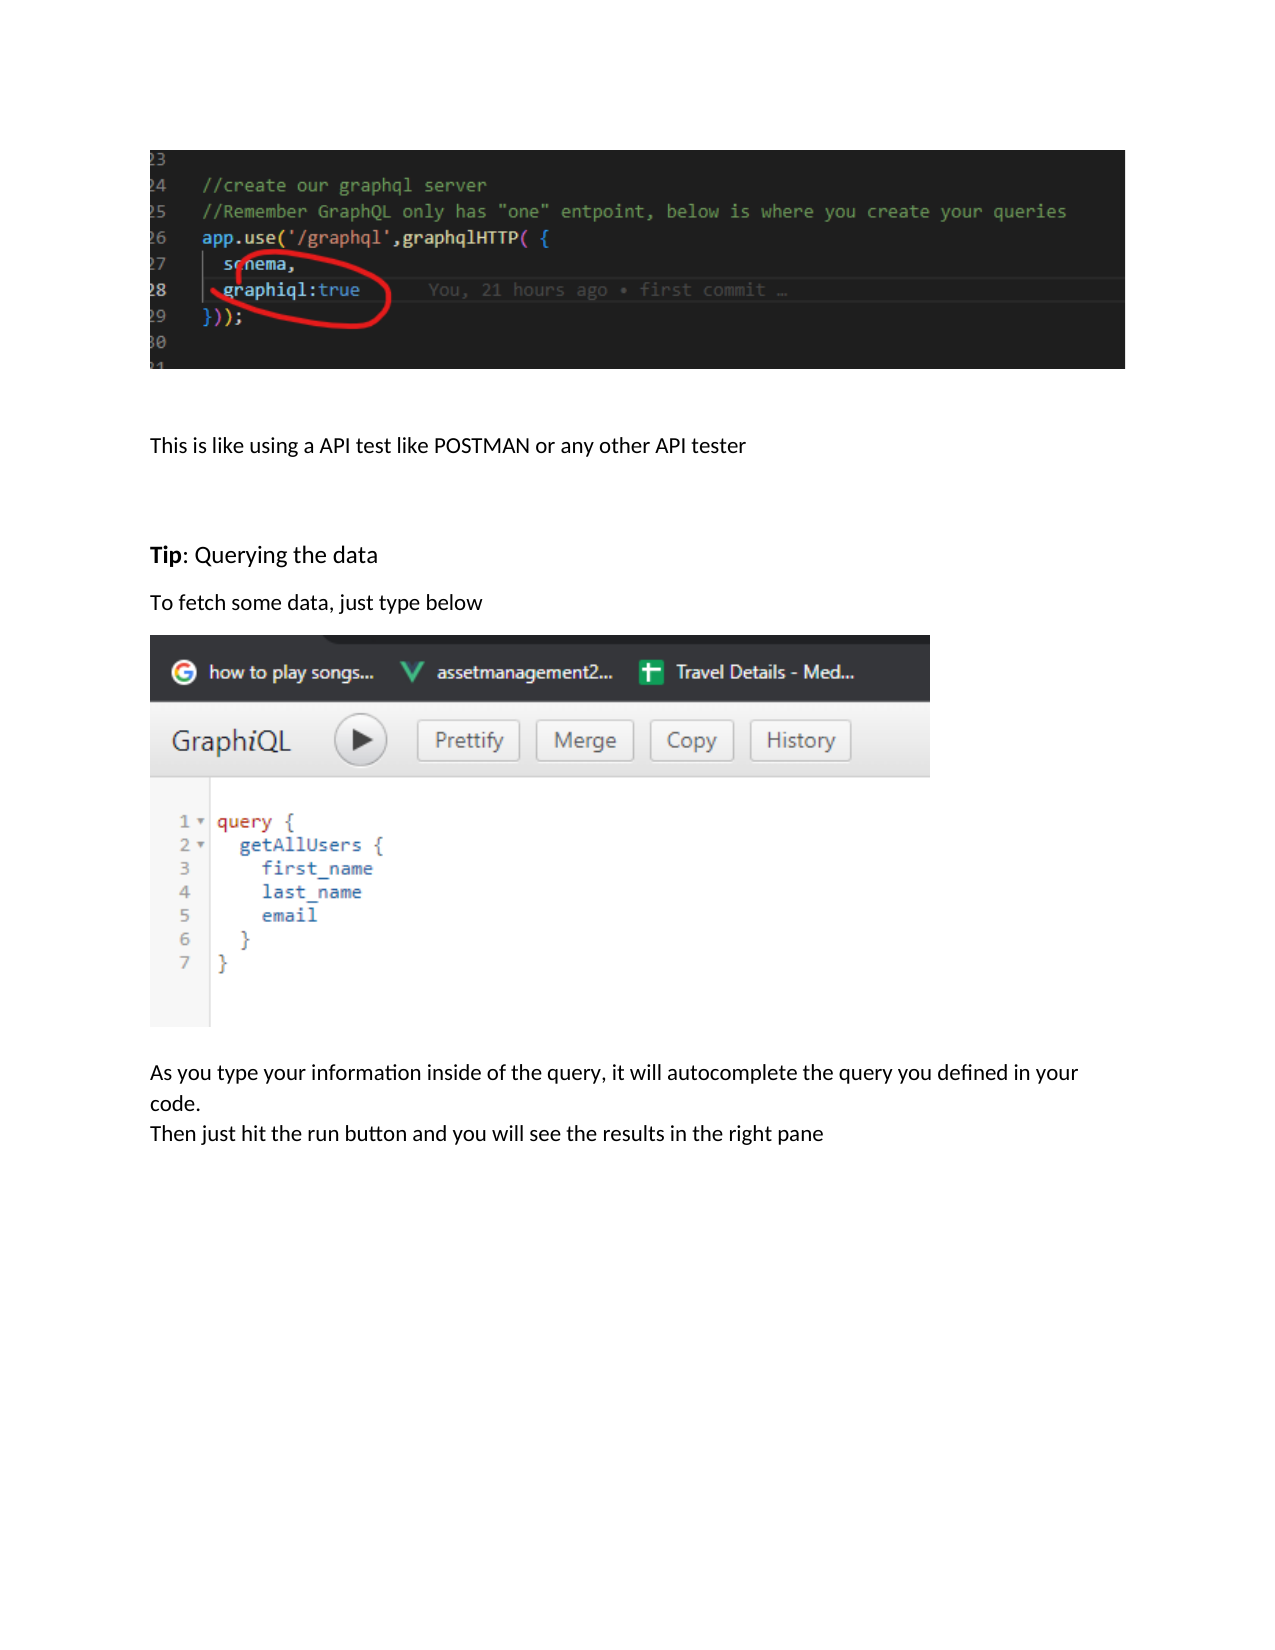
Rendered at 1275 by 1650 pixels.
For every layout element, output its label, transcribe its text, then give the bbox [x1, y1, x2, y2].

text To fetch some data, just type below [150, 588, 1125, 617]
picture [150, 150, 1125, 369]
text Tip: Querying the data [150, 539, 1125, 569]
picture [150, 635, 930, 1027]
